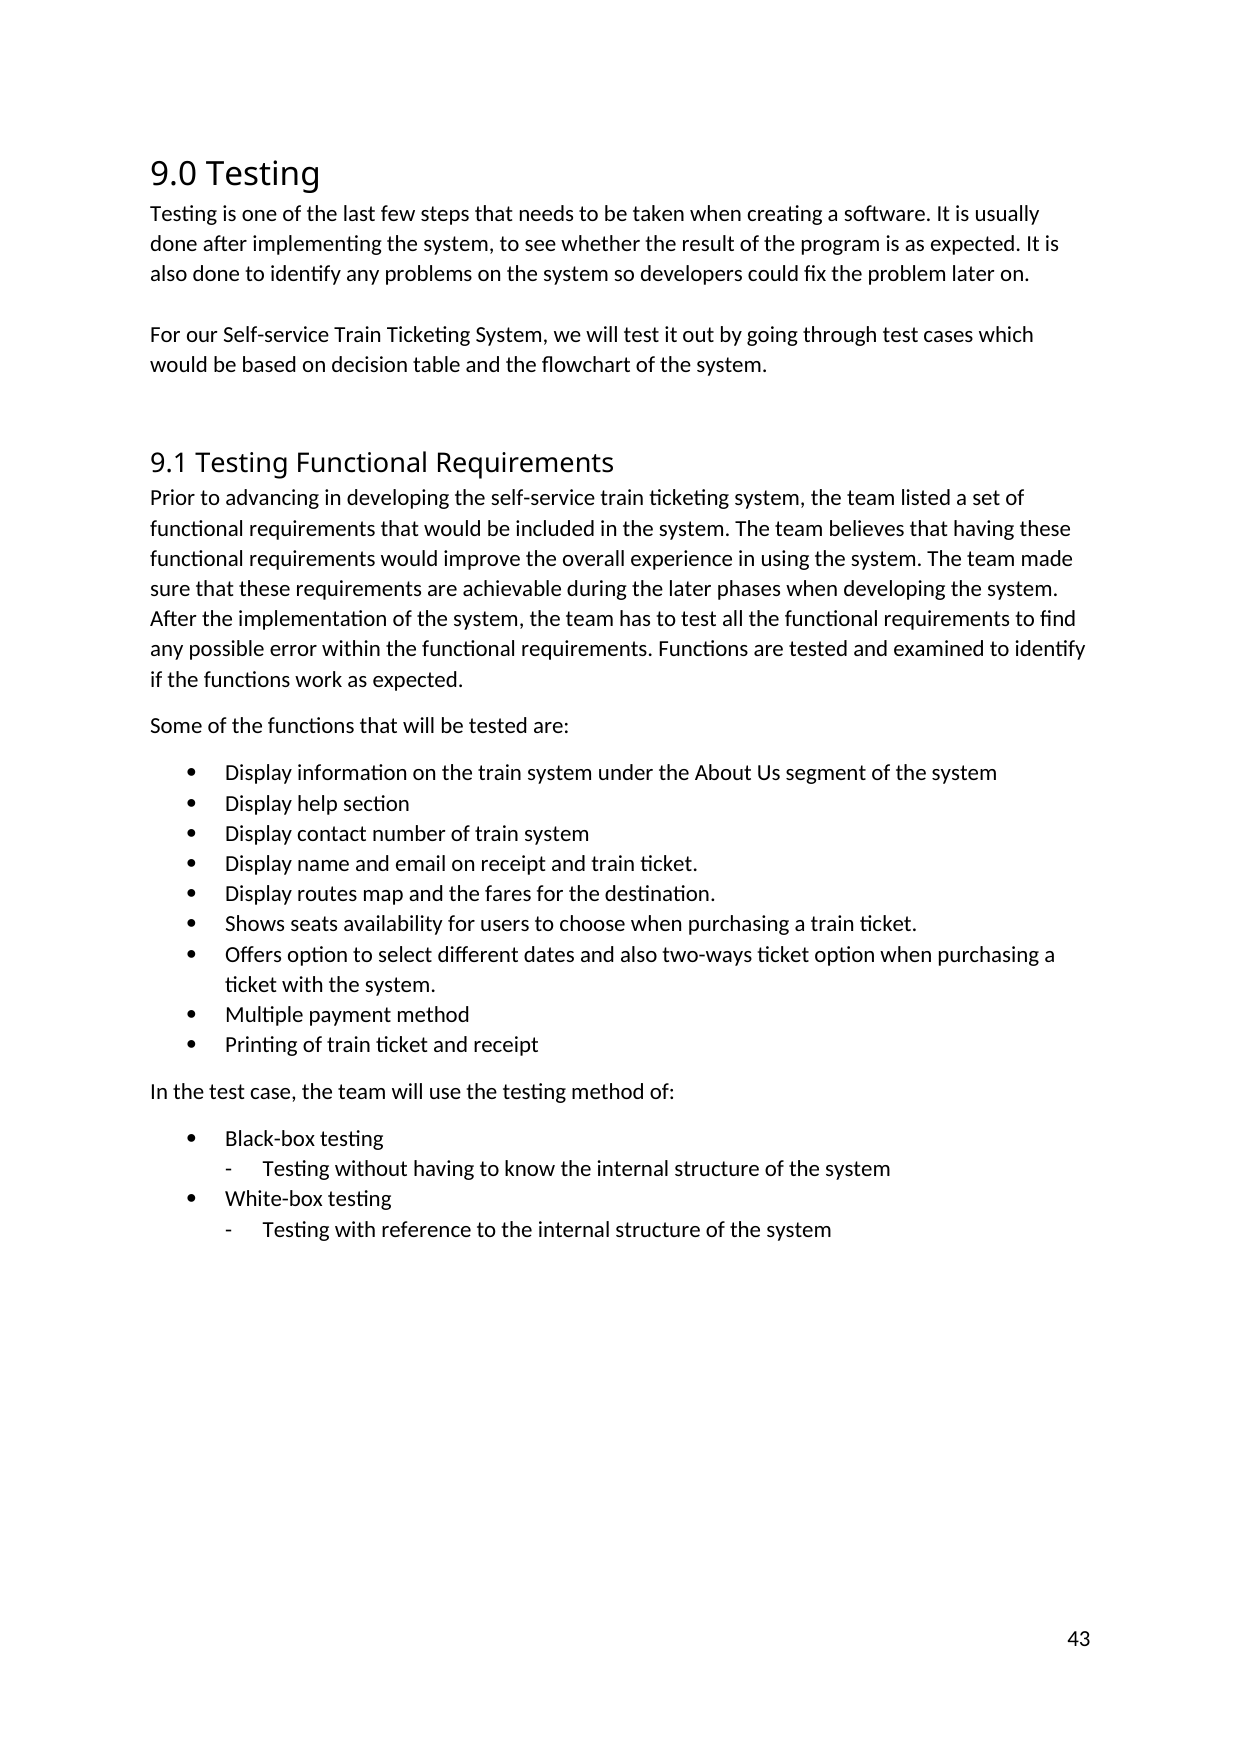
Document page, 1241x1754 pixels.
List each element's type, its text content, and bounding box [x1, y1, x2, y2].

list Display name and email on receipt and train ticket. [187, 849, 1090, 877]
text Prior to advancing in developing the self-service train ticketing system, the team listed a set of functional requirements that would be included in the system. The team believes that having these functional requirements would improve the overall experience in using the system. The team made sure that these requirements are achievable during the later phases when developing the system. After the implementation of the system, the team has to test all the functional requirements to find any possible error within the functional requirements. Functions are tested and examined to identify if the functions work as expected. [150, 483, 1090, 693]
list Offers option to select different dates and also two-ways ticket option when purchasing a ticket with the system. [187, 940, 1090, 998]
text In the test case, the team will use the testing method of: [150, 1077, 1090, 1105]
list White-box testing [187, 1184, 1090, 1213]
list Display routes map and the fares for the destination. [187, 879, 1090, 907]
text Testing is one of the last few steps that needs to be taken when creating a software. It is usually done after implementing the system, to see whether the result of the program is as expected. It is also done to identify any problems on the system so developers could fix the problem later on. For our Self-service Train Ticketing System, we will test it out by going through test cases which would be based on decision table and the flowchart of the system. [150, 199, 1090, 378]
list Display contact number of train system [187, 819, 1090, 847]
list Black-box testing [187, 1124, 1090, 1152]
list Testing with reference to the internal structure of the system [225, 1215, 1090, 1243]
list Display help section [187, 789, 1090, 817]
list Testing without having to know the internal structure of the system [225, 1154, 1090, 1182]
subtitle 9.0 Testing [150, 150, 1090, 195]
list Multiple payment method [187, 1000, 1090, 1028]
subtitle 9.1 Testing Functional Requirements [150, 444, 1090, 481]
list Printing of train ticket and receipt [187, 1030, 1090, 1058]
list Display information on the train system under the About Us segment of the system [187, 758, 1090, 787]
list Shows seats availability for users to choose when purchasing a train ticket. [187, 909, 1090, 938]
text Some of the functions that will be tested are: [150, 712, 1090, 740]
